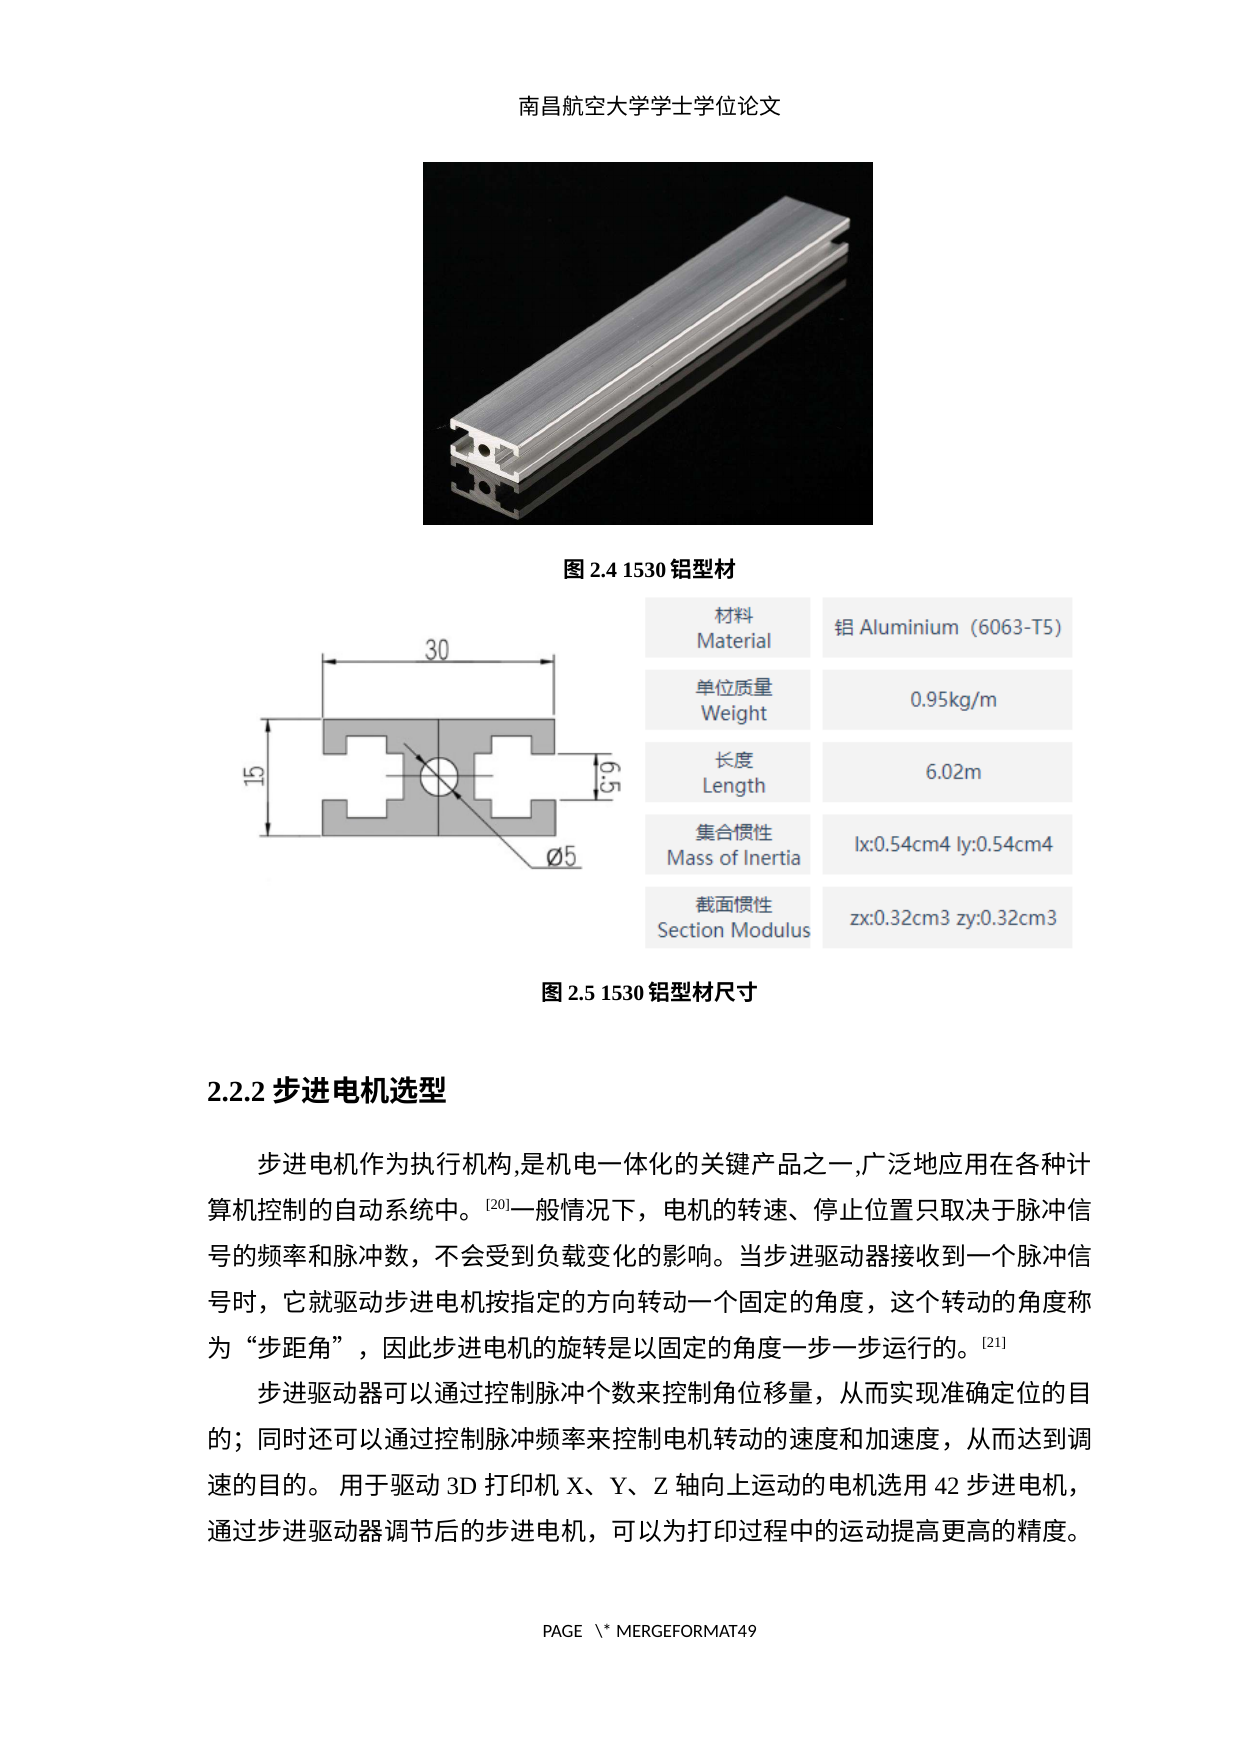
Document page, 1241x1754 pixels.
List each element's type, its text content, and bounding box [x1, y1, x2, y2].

text 步进电机作为执行机构,是机电一体化的关键产品之一,广泛地应用在各种计算机控制的自动系统中。[20]一般情况下，电机的转速、停止位置只取决于脉冲信号的频率和脉冲数，不会受到负载变化的影响。当步进驱动器接收到一个脉冲信号时，它就驱动步进电机按指定的方向转动一个固定的角度，这个转动的角度称为“步距角”，因此步进电机的旋转是以固定的角度一步一步运行的。[21] [207, 1137, 1092, 1366]
text 图2.5 1530铝型材尺寸 [207, 974, 1092, 1007]
subtitle 2.2.2 步进电机选型 [207, 1056, 1092, 1121]
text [207, 1366, 1092, 1549]
text 图2.4 1530铝型材 [207, 552, 1092, 584]
picture [206, 584, 1093, 962]
